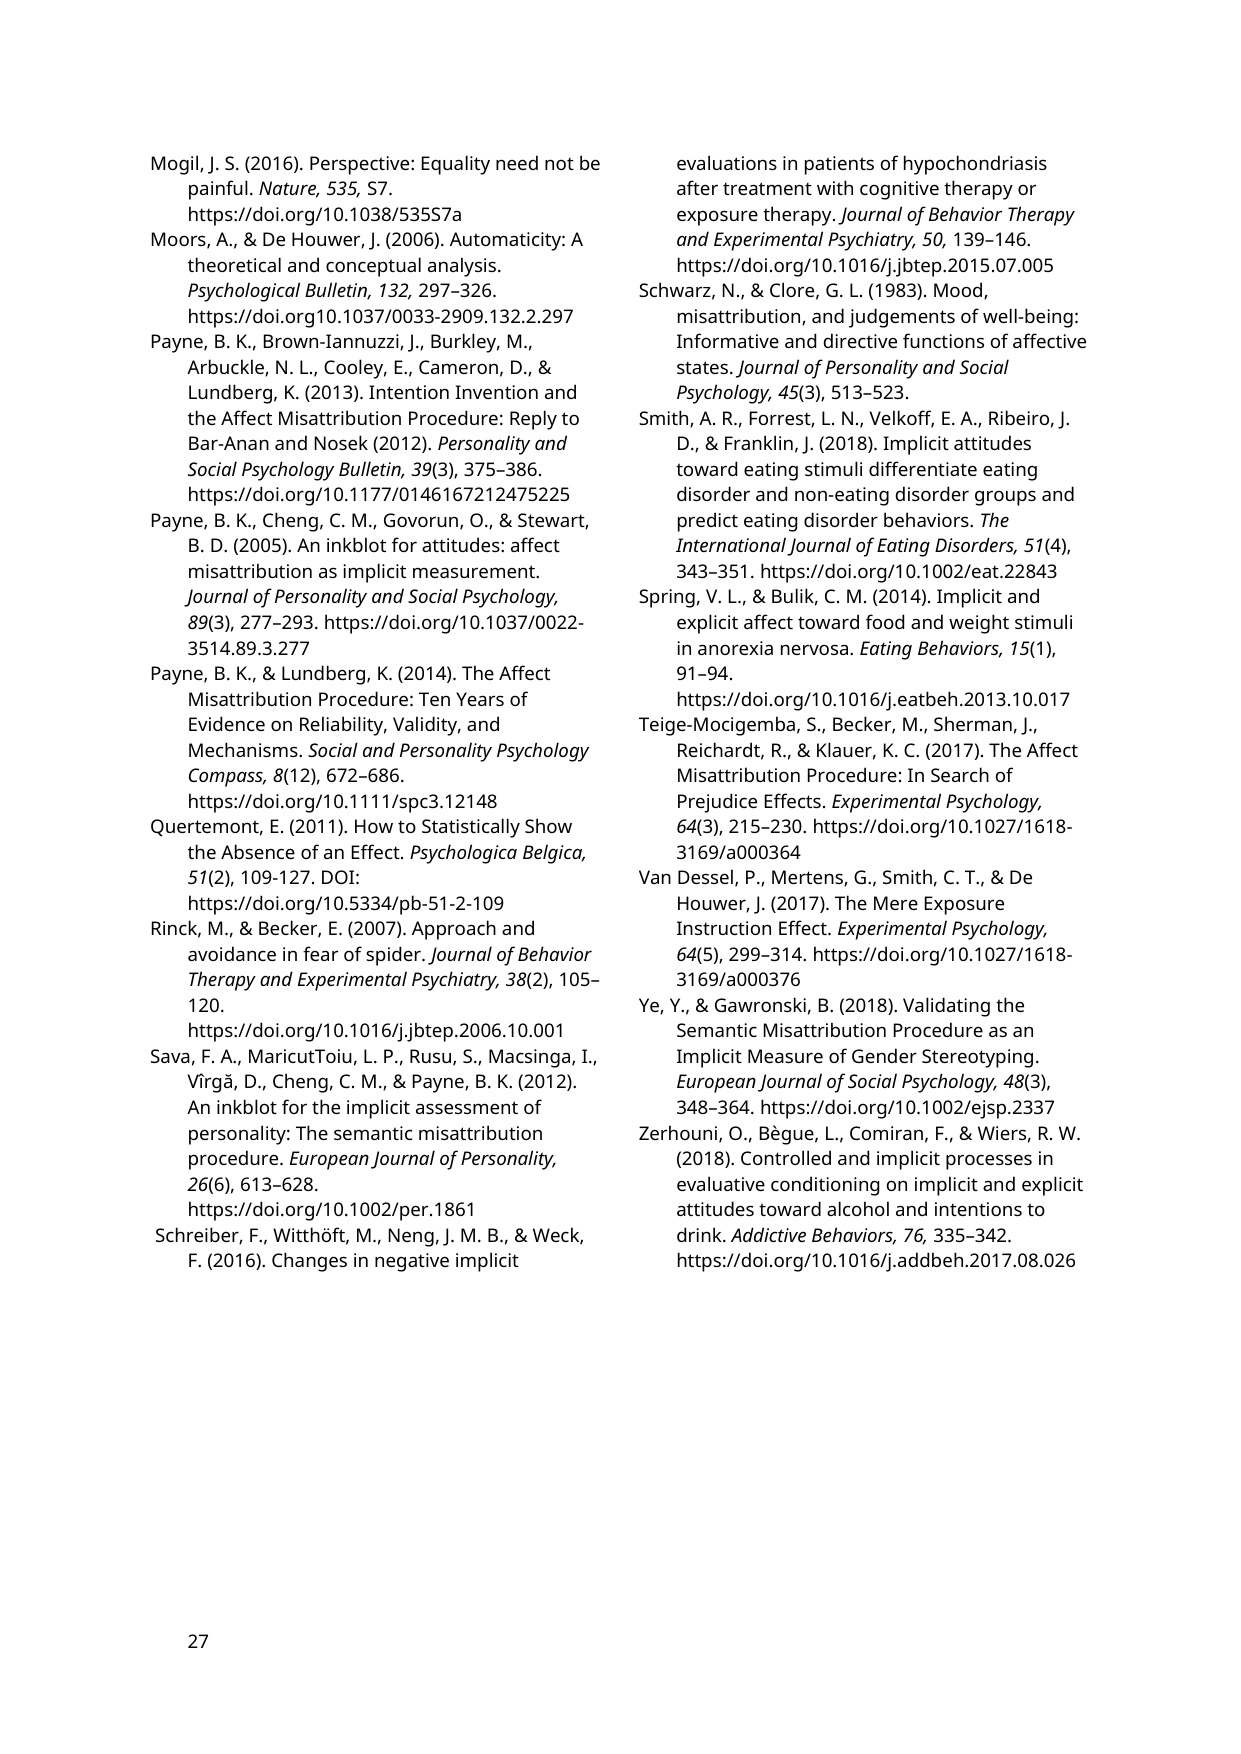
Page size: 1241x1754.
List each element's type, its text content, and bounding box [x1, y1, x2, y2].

text Van Dessel, P., Mertens, G., Smith, C. T., & De Houwer, J. (2017). The Mere Exposure Instruction Effect. Experimental Psychology, 64(5), 299–314. https://doi.org/10.1027/1618-3169/a000376 [638, 864, 1090, 992]
text Payne, B. K., & Lundberg, K. (2014). The Affect Misattribution Procedure: Ten Years of Evidence on Reliability, Validity, and Mechanisms. Social and Personality Psychology Compass, 8(12), 672–686. https://doi.org/10.1111/spc3.12148 [150, 660, 602, 813]
text Schreiber, F., Witthöft, M., Neng, J. M. B., & Weck, F. (2016). Changes in negative implicit evaluations in patients of hypochondriasis after treatment with cognitive therapy or exposure therapy. Journal of Behavior Therapy and Experimental Psychiatry, 50, 139–146. https://doi.org/10.1016/j.jbtep.2015.07.005 [638, 150, 1090, 278]
text Smith, A. R., Forrest, L. N., Velkoff, E. A., Ribeiro, J. D., & Franklin, J. (2018). Implicit attitudes toward eating stimuli differentiate eating disorder and non-eating disorder groups and predict eating disorder behaviors. The International Journal of Eating Disorders, 51(4), 343–351. https://doi.org/10.1002/eat.22843 [638, 405, 1090, 584]
text Ye, Y., & Gawronski, B. (2018). Validating the Semantic Misattribution Procedure as an Implicit Measure of Gender Stereotyping. European Journal of Social Psychology, 48(3), 348–364. https://doi.org/10.1002/ejsp.2337 [638, 992, 1090, 1120]
text Quertemont, E. (2011). How to Statistically Show the Absence of an Effect. Psychologica Belgica, 51(2), 109-127. DOI: https://doi.org/10.5334/pb-51-2-109 [150, 813, 602, 916]
text Payne, B. K., Brown-Iannuzzi, J., Burkley, M., Arbuckle, N. L., Cooley, E., Cameron, D., & Lundberg, K. (2013). Intention Invention and the Affect Misattribution Procedure: Reply to Bar-Anan and Nosek (2012). Personality and Social Psychology Bulletin, 39(3), 375–386. https://doi.org/10.1177/0146167212475225 [150, 329, 602, 507]
text Teige-Mocigemba, S., Becker, M., Sherman, J., Reichardt, R., & Klauer, K. C. (2017). The Affect Misattribution Procedure: In Search of Prejudice Effects. Experimental Psychology, 64(3), 215–230. https://doi.org/10.1027/1618-3169/a000364 [638, 711, 1090, 864]
text Zerhouni, O., Bègue, L., Comiran, F., & Wiers, R. W. (2018). Controlled and implicit processes in evaluative conditioning on implicit and explicit attitudes toward alcohol and intentions to drink. Addictive Behaviors, 76, 335–342. https://doi.org/10.1016/j.addbeh.2017.08.026 [638, 1120, 1090, 1273]
text Schreiber, F., Witthöft, M., Neng, J. M. B., & Weck, F. (2016). Changes in negative implicit evaluations in patients of hypochondriasis after treatment with cognitive therapy or exposure therapy. Journal of Behavior Therapy and Experimental Psychiatry, 50, 139–146. https://doi.org/10.1016/j.jbtep.2015.07.005 [150, 1222, 602, 1273]
text Payne, B. K., Cheng, C. M., Govorun, O., & Stewart, B. D. (2005). An inkblot for attitudes: affect misattribution as implicit measurement. Journal of Personality and Social Psychology, 89(3), 277–293. https://doi.org/10.1037/0022-3514.89.3.277 [150, 507, 602, 660]
text Mogil, J. S. (2016). Perspective: Equality need not be painful. Nature, 535, S7. https://doi.org/10.1038/535S7a [150, 150, 602, 227]
text Spring, V. L., & Bulik, C. M. (2014). Implicit and explicit affect toward food and weight stimuli in anorexia nervosa. Eating Behaviors, 15(1), 91–94. https://doi.org/10.1016/j.eatbeh.2013.10.017 [638, 584, 1090, 711]
text Moors, A., & De Houwer, J. (2006). Automaticity: A theoretical and conceptual analysis. Psychological Bulletin, 132, 297–326. https://doi.org10.1037/0033-2909.132.2.297 [150, 227, 602, 329]
text Sava, F. A., MaricutΤoiu, L. P., Rusu, S., Macsinga, I., Vîrgă, D., Cheng, C. M., & Payne, B. K. (2012). An inkblot for the implicit assessment of personality: The semantic misattribution procedure. European Journal of Personality, 26(6), 613–628. https://doi.org/10.1002/per.1861 [150, 1043, 602, 1222]
text Schwarz, N., & Clore, G. L. (1983). Mood, misattribution, and judgements of well-being: Informative and directive functions of affective states. Journal of Personality and Social Psychology, 45(3), 513–523. [638, 278, 1090, 405]
text Rinck, M., & Becker, E. (2007). Approach and avoidance in fear of spider. Journal of Behavior Therapy and Experimental Psychiatry, 38(2), 105–120. https://doi.org/10.1016/j.jbtep.2006.10.001 [150, 916, 602, 1043]
